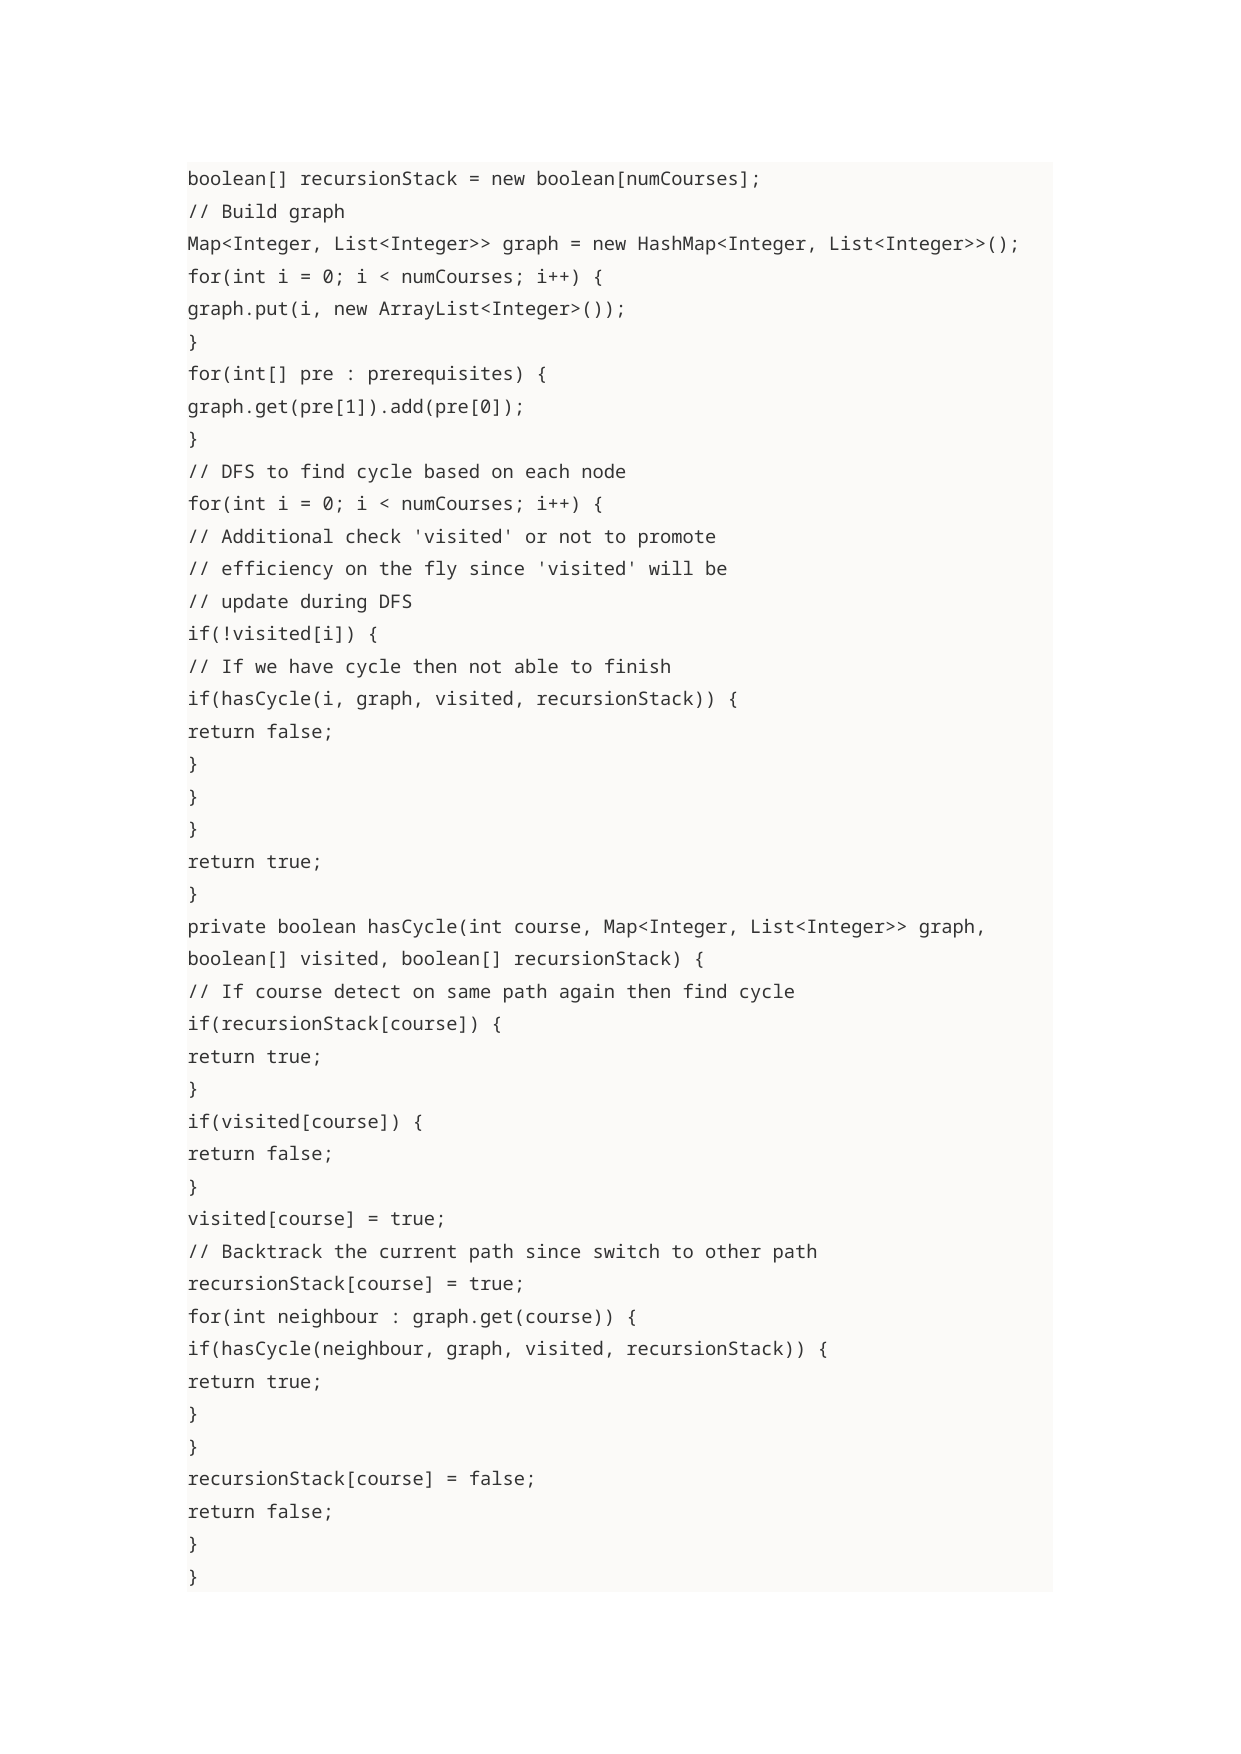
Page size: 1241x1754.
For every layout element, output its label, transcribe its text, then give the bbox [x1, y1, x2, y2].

text // Build graph [187, 194, 1053, 227]
text graph.get(pre[1]).add(pre[0]); [187, 389, 1053, 422]
text // DFS to find cycle based on each node [187, 454, 1053, 487]
text if(!visited[i]) { [187, 617, 1053, 649]
text } [187, 1397, 1053, 1429]
text return false; [187, 714, 1053, 747]
text recursionStack[course] = true; [187, 1267, 1053, 1299]
text // If course detect on same path again then find cycle [187, 974, 1053, 1007]
text } [187, 1429, 1053, 1462]
text visited[course] = true; [187, 1202, 1053, 1234]
text return true; [187, 844, 1053, 877]
text } [187, 422, 1053, 454]
text for(int i = 0; i < numCourses; i++) { [187, 259, 1053, 292]
text } [187, 779, 1053, 812]
text // Additional check 'visited' or not to promote [187, 519, 1053, 552]
text // efficiency on the fly since 'visited' will be [187, 552, 1053, 584]
text // Backtrack the current path since switch to other path [187, 1234, 1053, 1267]
text if(hasCycle(i, graph, visited, recursionStack)) { [187, 682, 1053, 714]
text if(recursionStack[course]) { [187, 1007, 1053, 1039]
text recursionStack[course] = false; [187, 1462, 1053, 1494]
text } [187, 1072, 1053, 1104]
text if(visited[course]) { [187, 1104, 1053, 1137]
text for(int neighbour : graph.get(course)) { [187, 1299, 1053, 1332]
text } [187, 1527, 1053, 1559]
text return true; [187, 1039, 1053, 1072]
text return false; [187, 1137, 1053, 1169]
text boolean[] recursionStack = new boolean[numCourses]; [187, 162, 1053, 194]
text Map<Integer, List<Integer>> graph = new HashMap<Integer, List<Integer>>(); [187, 227, 1053, 259]
text } [187, 812, 1053, 844]
text } [187, 747, 1053, 779]
text // update during DFS [187, 584, 1053, 617]
text // If we have cycle then not able to finish [187, 649, 1053, 682]
text for(int[] pre : prerequisites) { [187, 357, 1053, 389]
text if(hasCycle(neighbour, graph, visited, recursionStack)) { [187, 1332, 1053, 1364]
text } [187, 324, 1053, 357]
text private boolean hasCycle(int course, Map<Integer, List<Integer>> graph, boolean[] visited, boolean[] recursionStack) { [187, 909, 1053, 974]
text return false; [187, 1494, 1053, 1527]
text graph.put(i, new ArrayList<Integer>()); [187, 292, 1053, 324]
text } [187, 877, 1053, 909]
text return true; [187, 1364, 1053, 1397]
text } [187, 1559, 1053, 1592]
text } [187, 1169, 1053, 1202]
text for(int i = 0; i < numCourses; i++) { [187, 487, 1053, 519]
